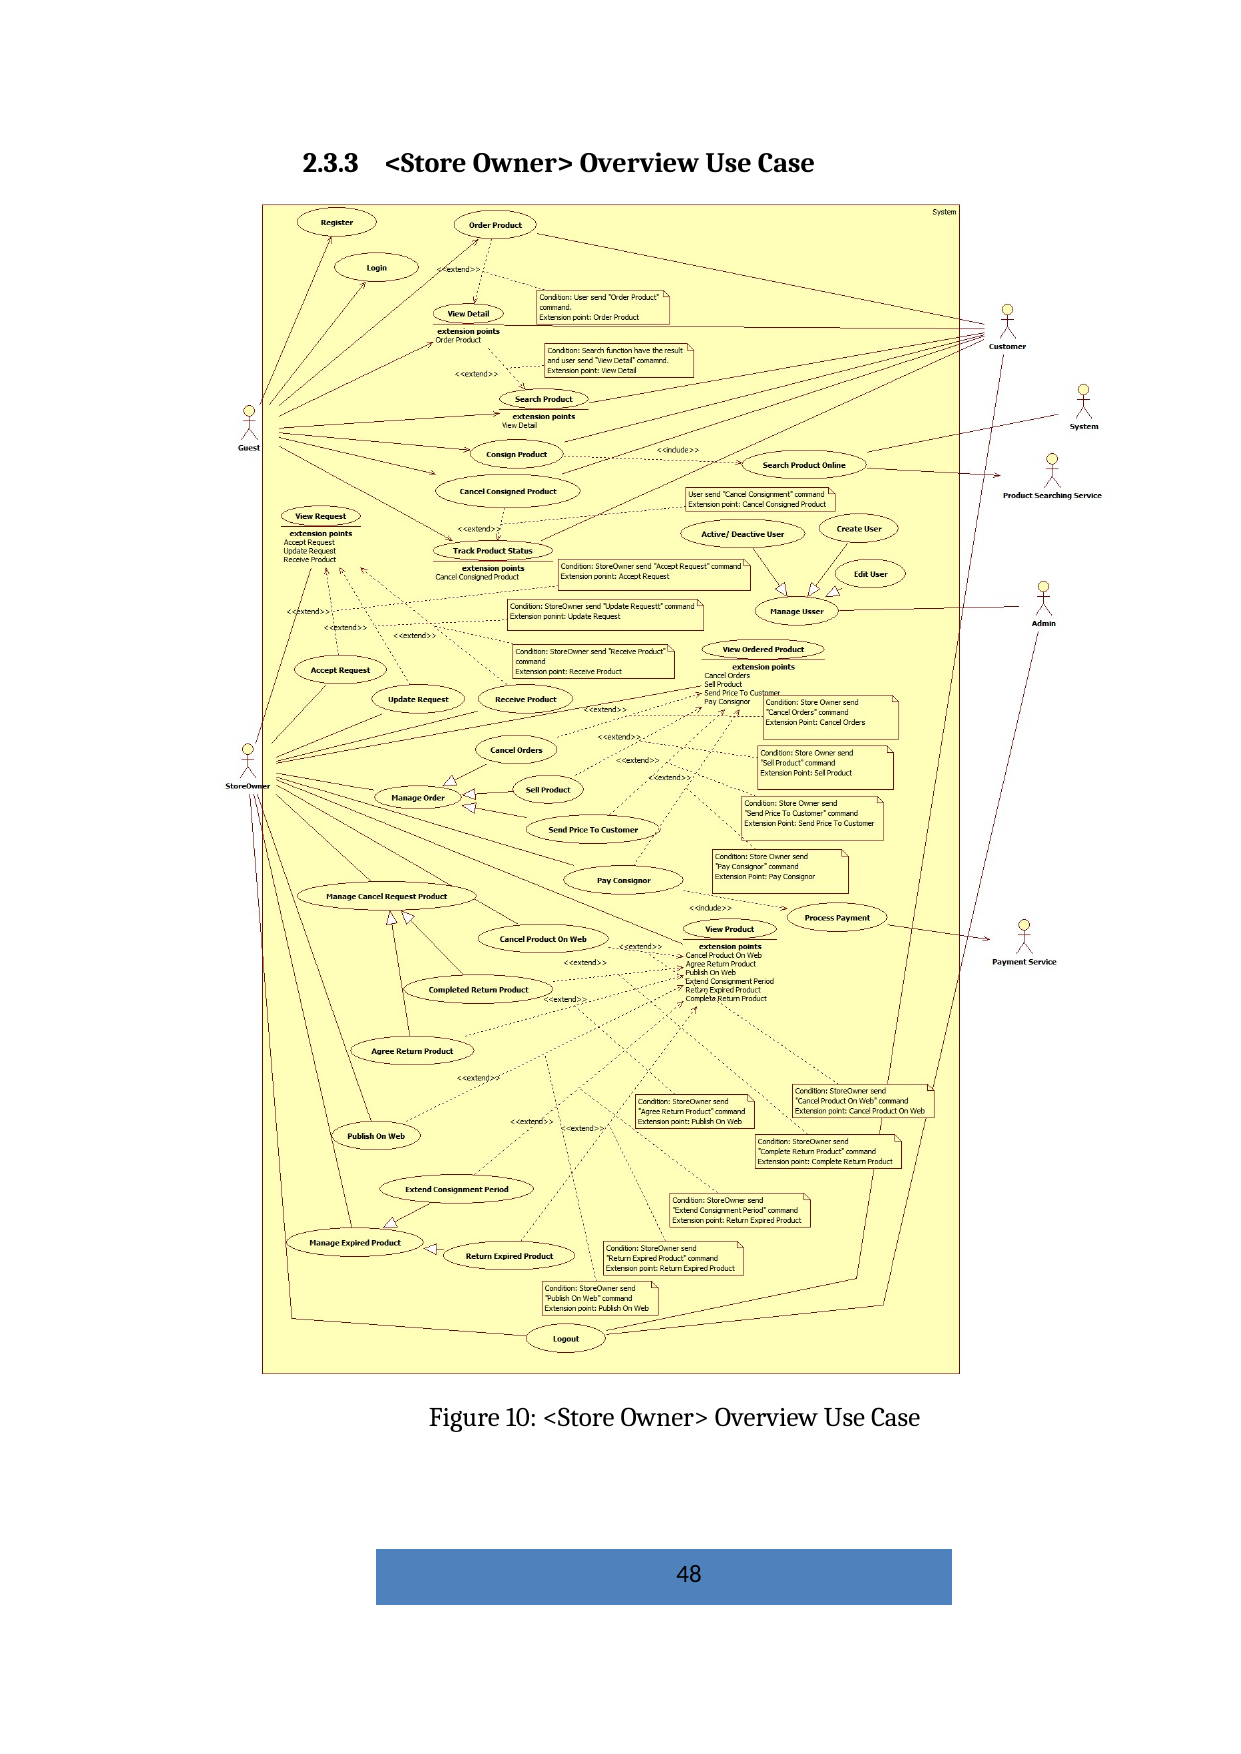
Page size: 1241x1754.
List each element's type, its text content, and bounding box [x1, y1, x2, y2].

picture [207, 191, 1122, 1387]
text Figure 10: <Store Owner> Overview Use Case [428, 1402, 1122, 1434]
subtitle <Store Owner> Overview Use Case [303, 147, 1122, 179]
